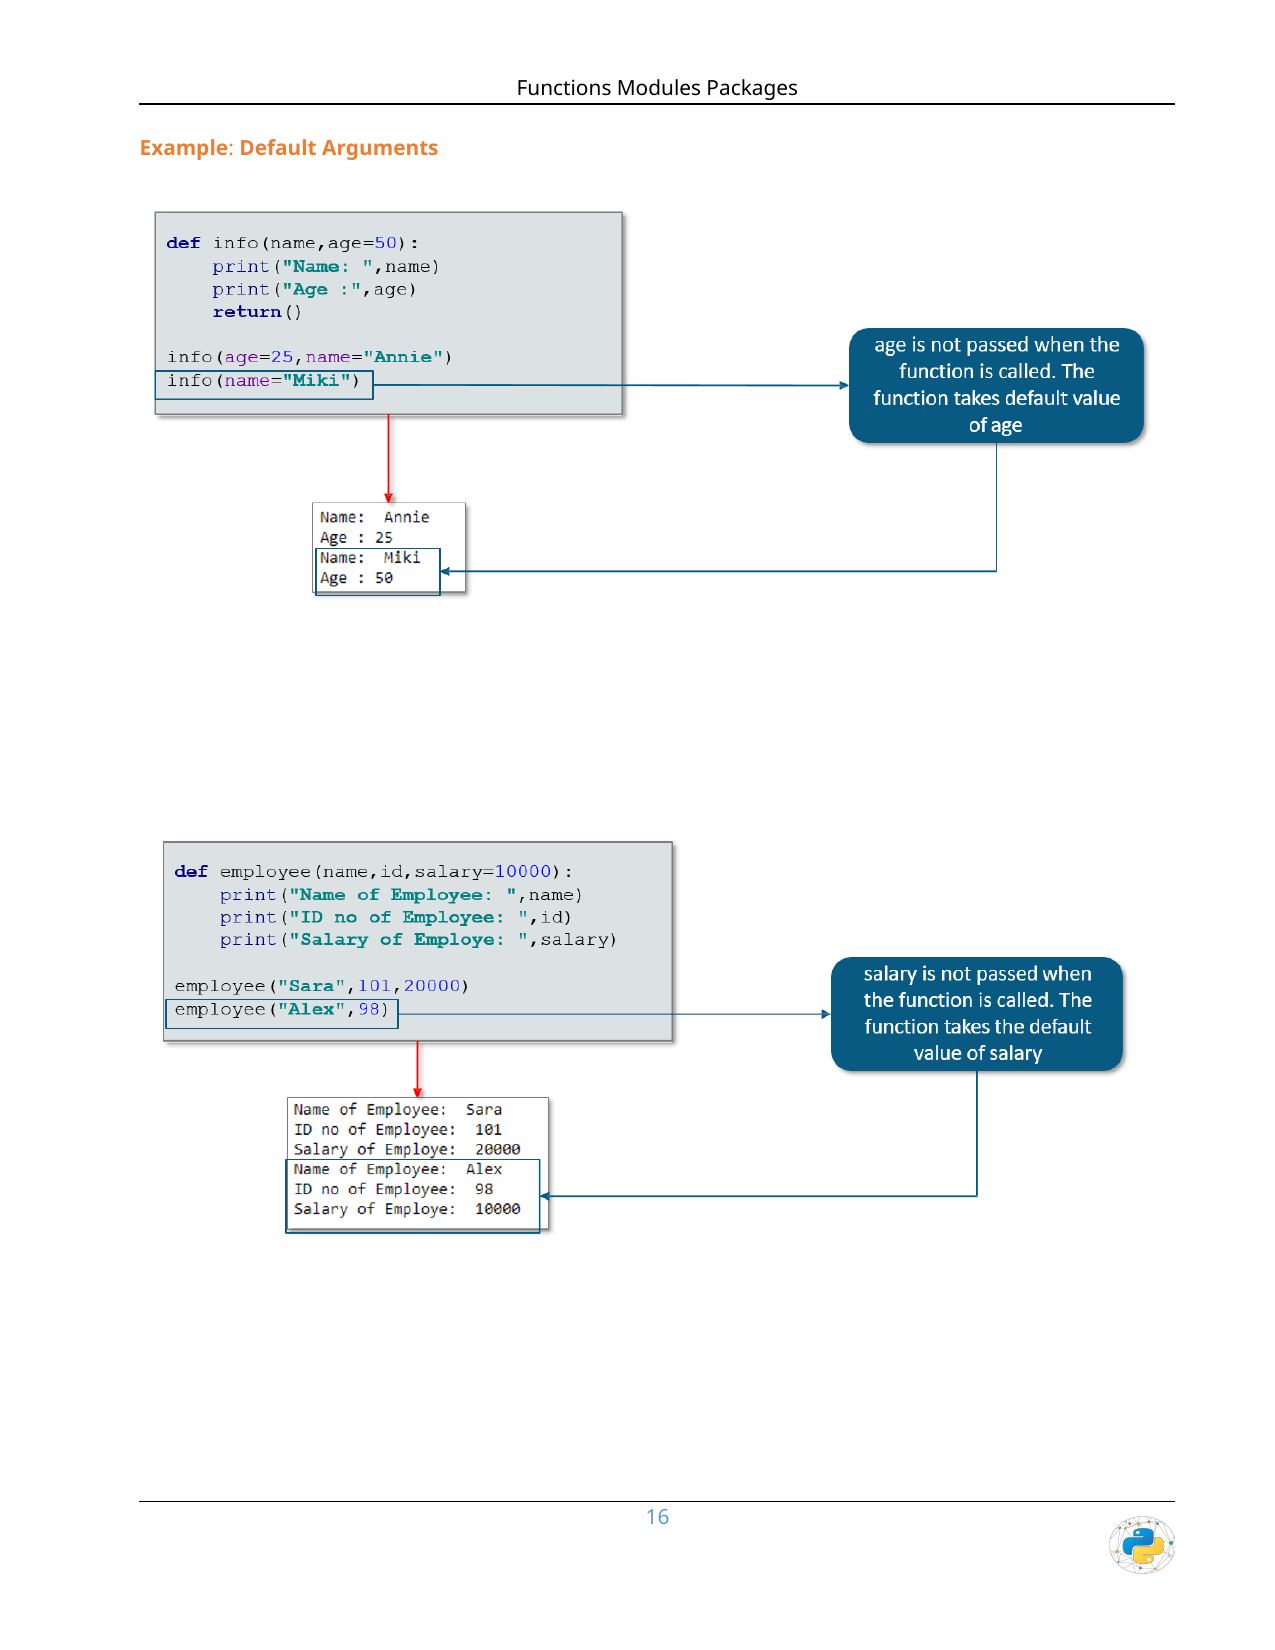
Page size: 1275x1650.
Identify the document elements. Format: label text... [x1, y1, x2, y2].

picture [139, 175, 1176, 632]
picture [139, 816, 1174, 1256]
text Example: Default Arguments [139, 133, 1175, 162]
picture [1109, 1516, 1176, 1574]
